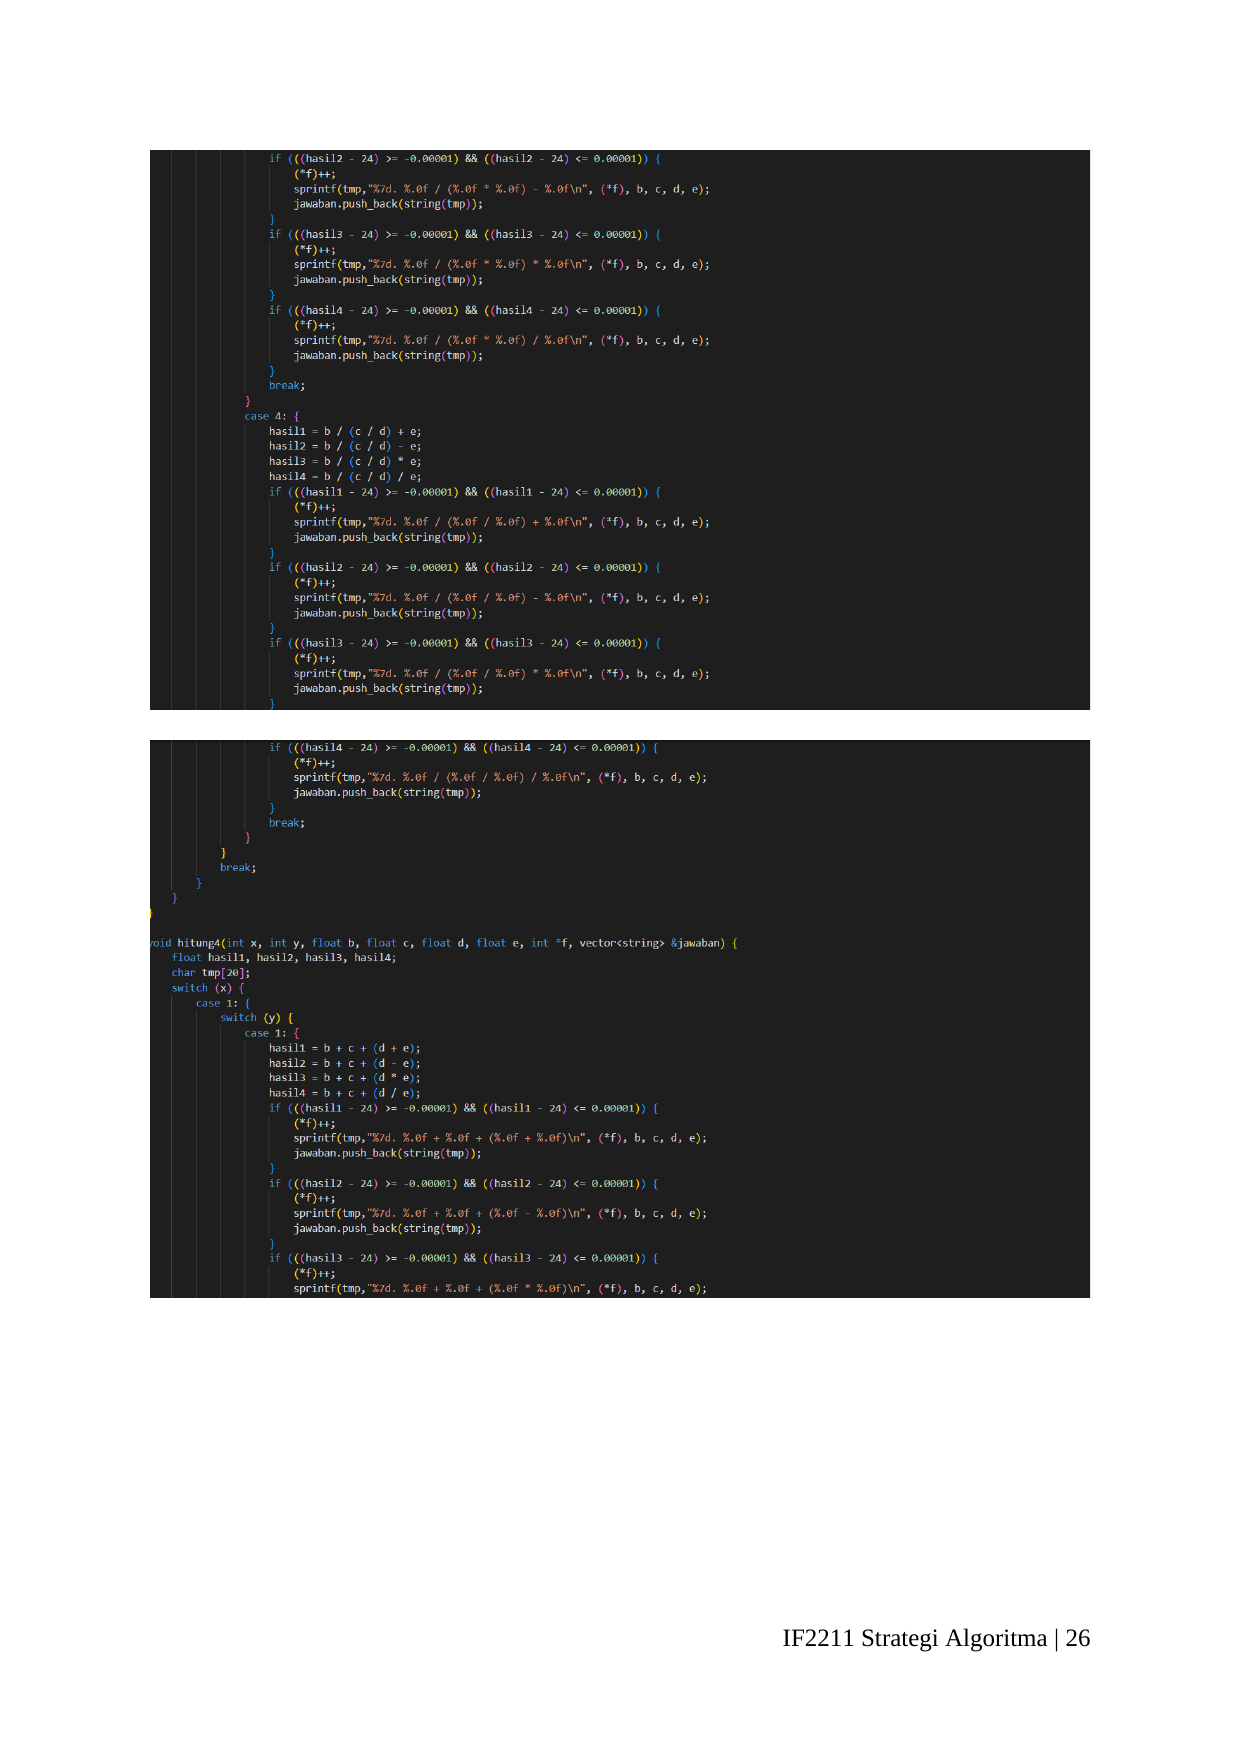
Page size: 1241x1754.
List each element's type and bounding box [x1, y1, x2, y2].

picture [150, 740, 1091, 1298]
picture [150, 150, 1091, 710]
